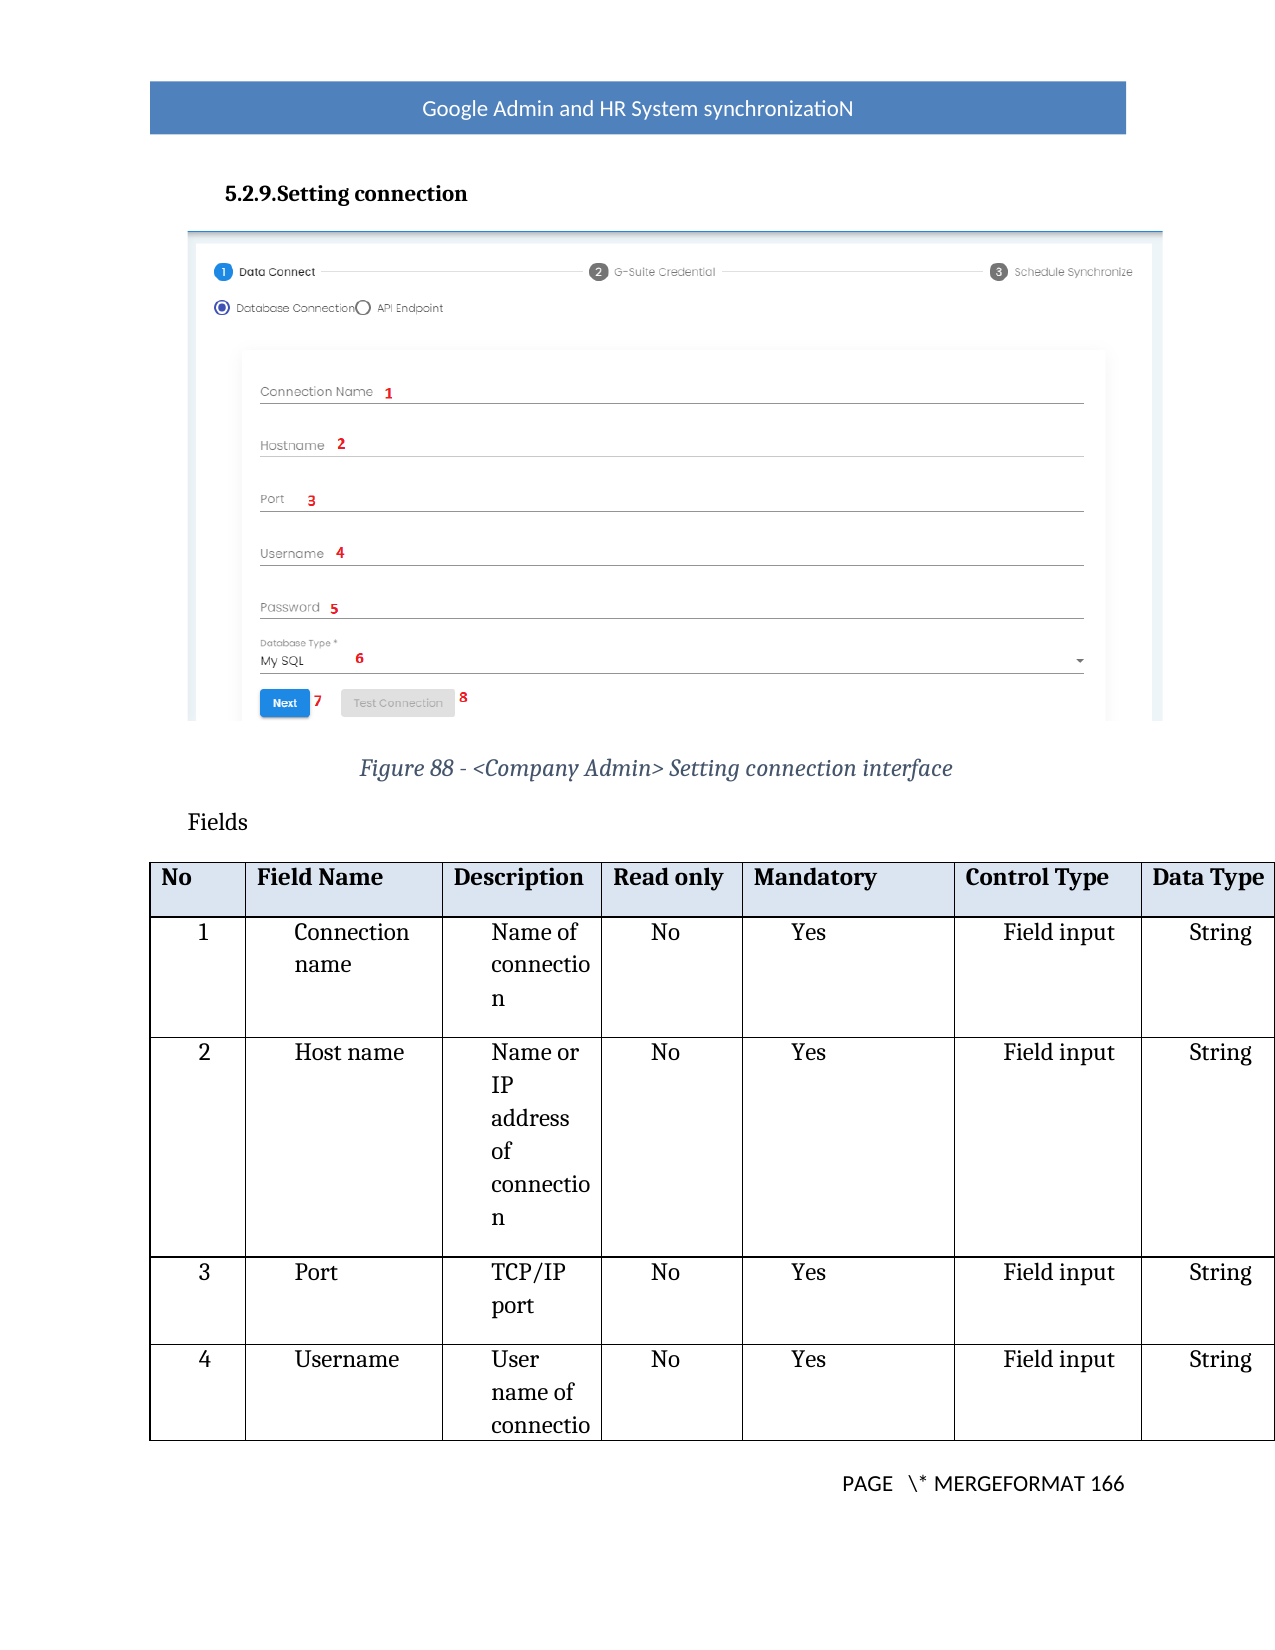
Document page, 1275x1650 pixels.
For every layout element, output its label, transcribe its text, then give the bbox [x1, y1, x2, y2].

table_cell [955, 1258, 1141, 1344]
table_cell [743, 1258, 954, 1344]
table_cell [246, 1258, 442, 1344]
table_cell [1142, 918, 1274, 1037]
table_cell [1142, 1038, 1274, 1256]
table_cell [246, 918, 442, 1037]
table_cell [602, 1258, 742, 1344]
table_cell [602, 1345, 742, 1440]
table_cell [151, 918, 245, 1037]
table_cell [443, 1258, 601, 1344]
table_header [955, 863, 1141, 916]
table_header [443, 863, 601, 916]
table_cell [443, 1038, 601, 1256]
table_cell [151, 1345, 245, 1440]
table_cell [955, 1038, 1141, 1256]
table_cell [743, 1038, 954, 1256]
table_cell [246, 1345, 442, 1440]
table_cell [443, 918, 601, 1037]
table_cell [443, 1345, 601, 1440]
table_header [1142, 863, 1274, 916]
picture [187, 231, 1163, 721]
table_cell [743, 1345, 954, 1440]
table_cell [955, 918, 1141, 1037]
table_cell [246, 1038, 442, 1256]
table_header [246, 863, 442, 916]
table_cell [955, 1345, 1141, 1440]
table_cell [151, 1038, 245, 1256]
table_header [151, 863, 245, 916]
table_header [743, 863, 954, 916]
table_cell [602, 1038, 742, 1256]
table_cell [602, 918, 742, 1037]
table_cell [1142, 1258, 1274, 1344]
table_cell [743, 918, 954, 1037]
text Figure 88 - <Company Admin> Setting connection interface [187, 754, 1125, 783]
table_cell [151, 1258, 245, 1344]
subtitle Setting connection [225, 181, 1125, 207]
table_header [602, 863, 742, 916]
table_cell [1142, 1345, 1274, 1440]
text Fields [187, 808, 1125, 837]
